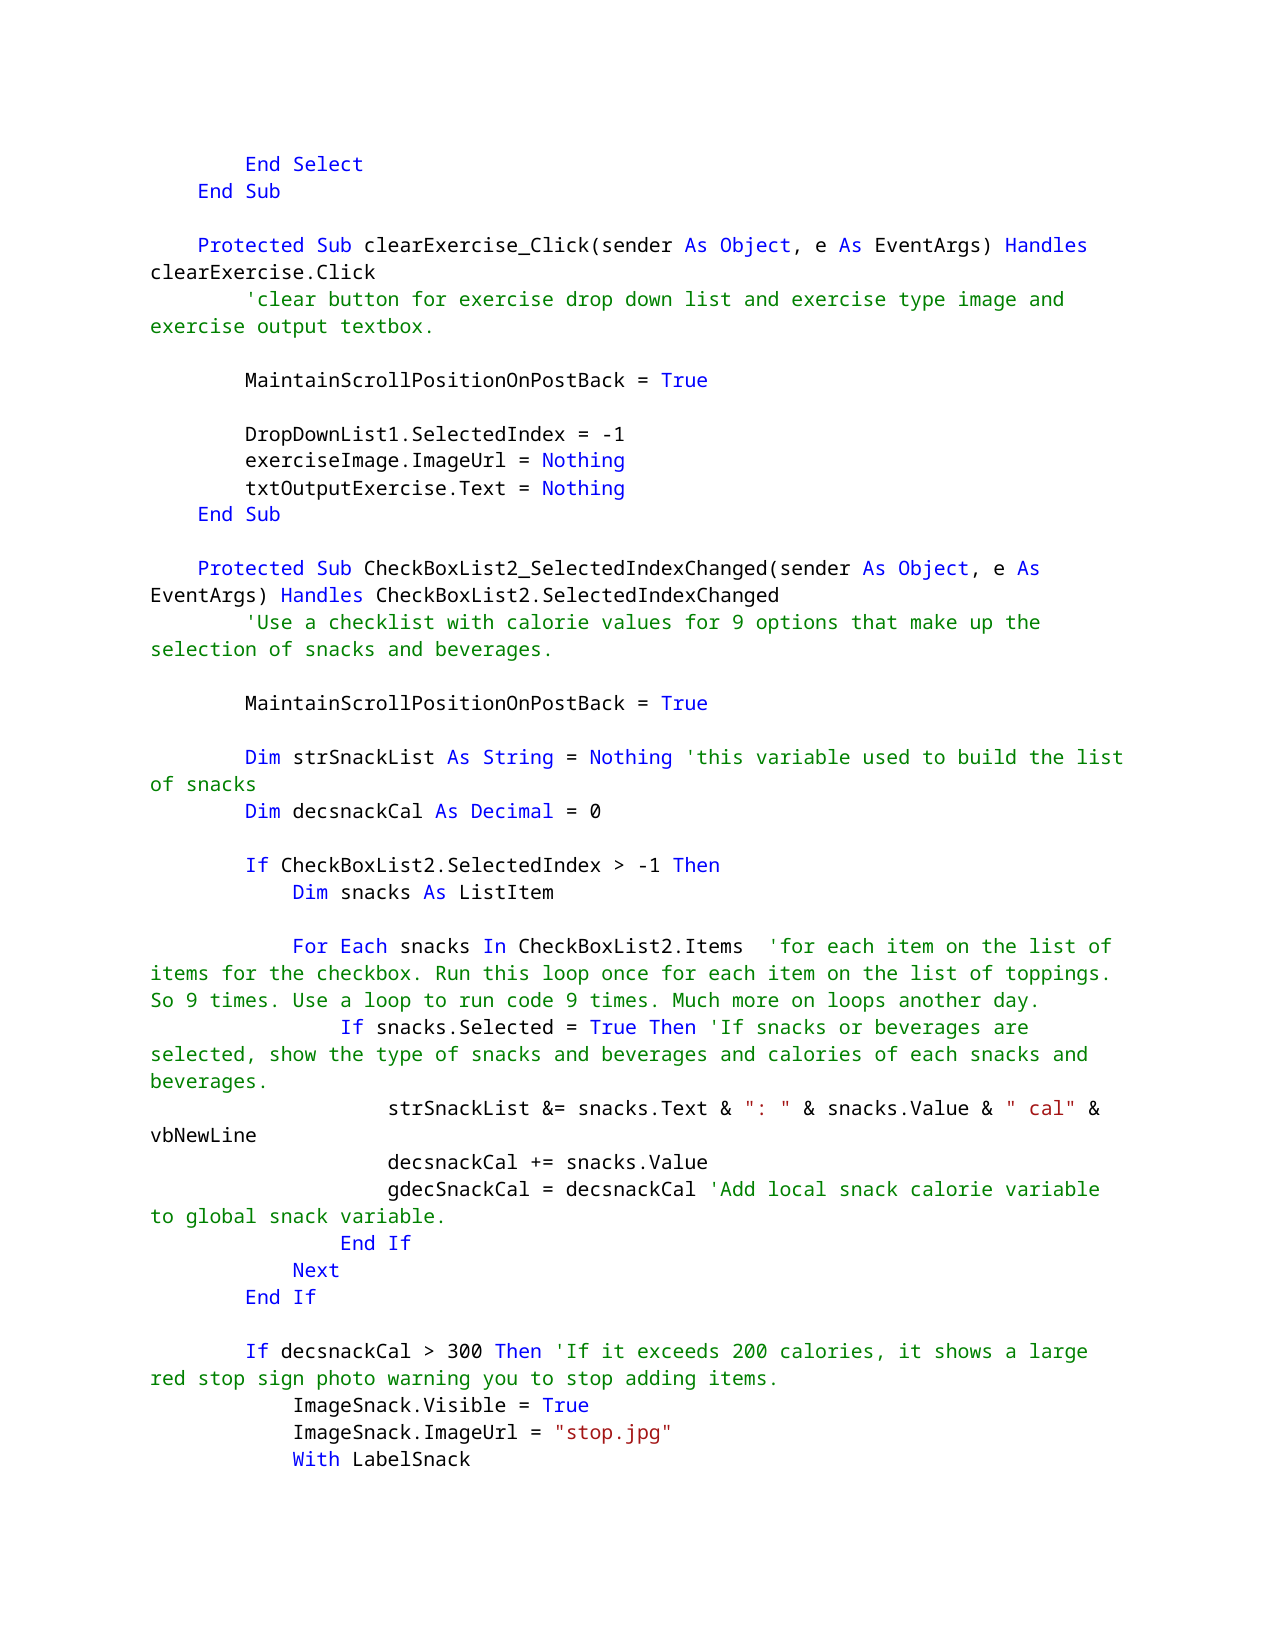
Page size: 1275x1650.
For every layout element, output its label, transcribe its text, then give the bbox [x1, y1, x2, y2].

text Dim decsnackCal As Decimal = 0 [150, 797, 1125, 824]
text End Select [150, 150, 1125, 177]
text decsnackCal += snacks.Value [150, 1148, 1125, 1175]
text gdecSnackCal = decsnackCal 'Add local snack calorie variable to global snack variable. [150, 1175, 1125, 1229]
text End If [150, 1283, 1125, 1310]
text 'clear button for exercise drop down list and exercise type image and exercise output textbox. [150, 285, 1125, 339]
text exerciseImage.ImageUrl = Nothing [150, 447, 1125, 474]
text ImageSnack.Visible = True [150, 1391, 1125, 1418]
text Next [150, 1256, 1125, 1283]
text End If [150, 1229, 1125, 1256]
text MaintainScrollPositionOnPostBack = True [150, 689, 1125, 717]
text Protected Sub clearExercise_Click(sender As Object, e As EventArgs) Handles clearExercise.Click [150, 231, 1125, 285]
text If snacks.Selected = True Then 'If snacks or beverages are selected, show the type of snacks and beverages and calories of each snacks and beverages. [150, 1013, 1125, 1094]
text Dim strSnackList As String = Nothing 'this variable used to build the list of snacks [150, 743, 1125, 797]
text If decsnackCal > 300 Then 'If it exceeds 200 calories, it shows a large red stop sign photo warning you to stop adding items. [150, 1337, 1125, 1391]
text With LabelSnack [150, 1445, 1125, 1472]
text MaintainScrollPositionOnPostBack = True [150, 366, 1125, 393]
text End Sub [150, 501, 1125, 528]
text Dim snacks As ListItem [150, 878, 1125, 905]
text strSnackList &= snacks.Text & ": " & snacks.Value & " cal" & vbNewLine [150, 1094, 1125, 1148]
text txtOutputExercise.Text = Nothing [150, 474, 1125, 501]
text DropDownList1.SelectedIndex = -1 [150, 420, 1125, 447]
text ImageSnack.ImageUrl = "stop.jpg" [150, 1418, 1125, 1445]
text Protected Sub CheckBoxList2_SelectedIndexChanged(sender As Object, e As EventArgs) Handles CheckBoxList2.SelectedIndexChanged [150, 555, 1125, 609]
text For Each snacks In CheckBoxList2.Items 'for each item on the list of items for the checkbox. Run this loop once for each item on the list of toppings. So 9 times. Use a loop to run code 9 times. Much more on loops another day. [150, 932, 1125, 1013]
text If CheckBoxList2.SelectedIndex > -1 Then [150, 851, 1125, 878]
text 'Use a checklist with calorie values for 9 options that make up the selection of snacks and beverages. [150, 609, 1125, 663]
text End Sub [150, 177, 1125, 204]
